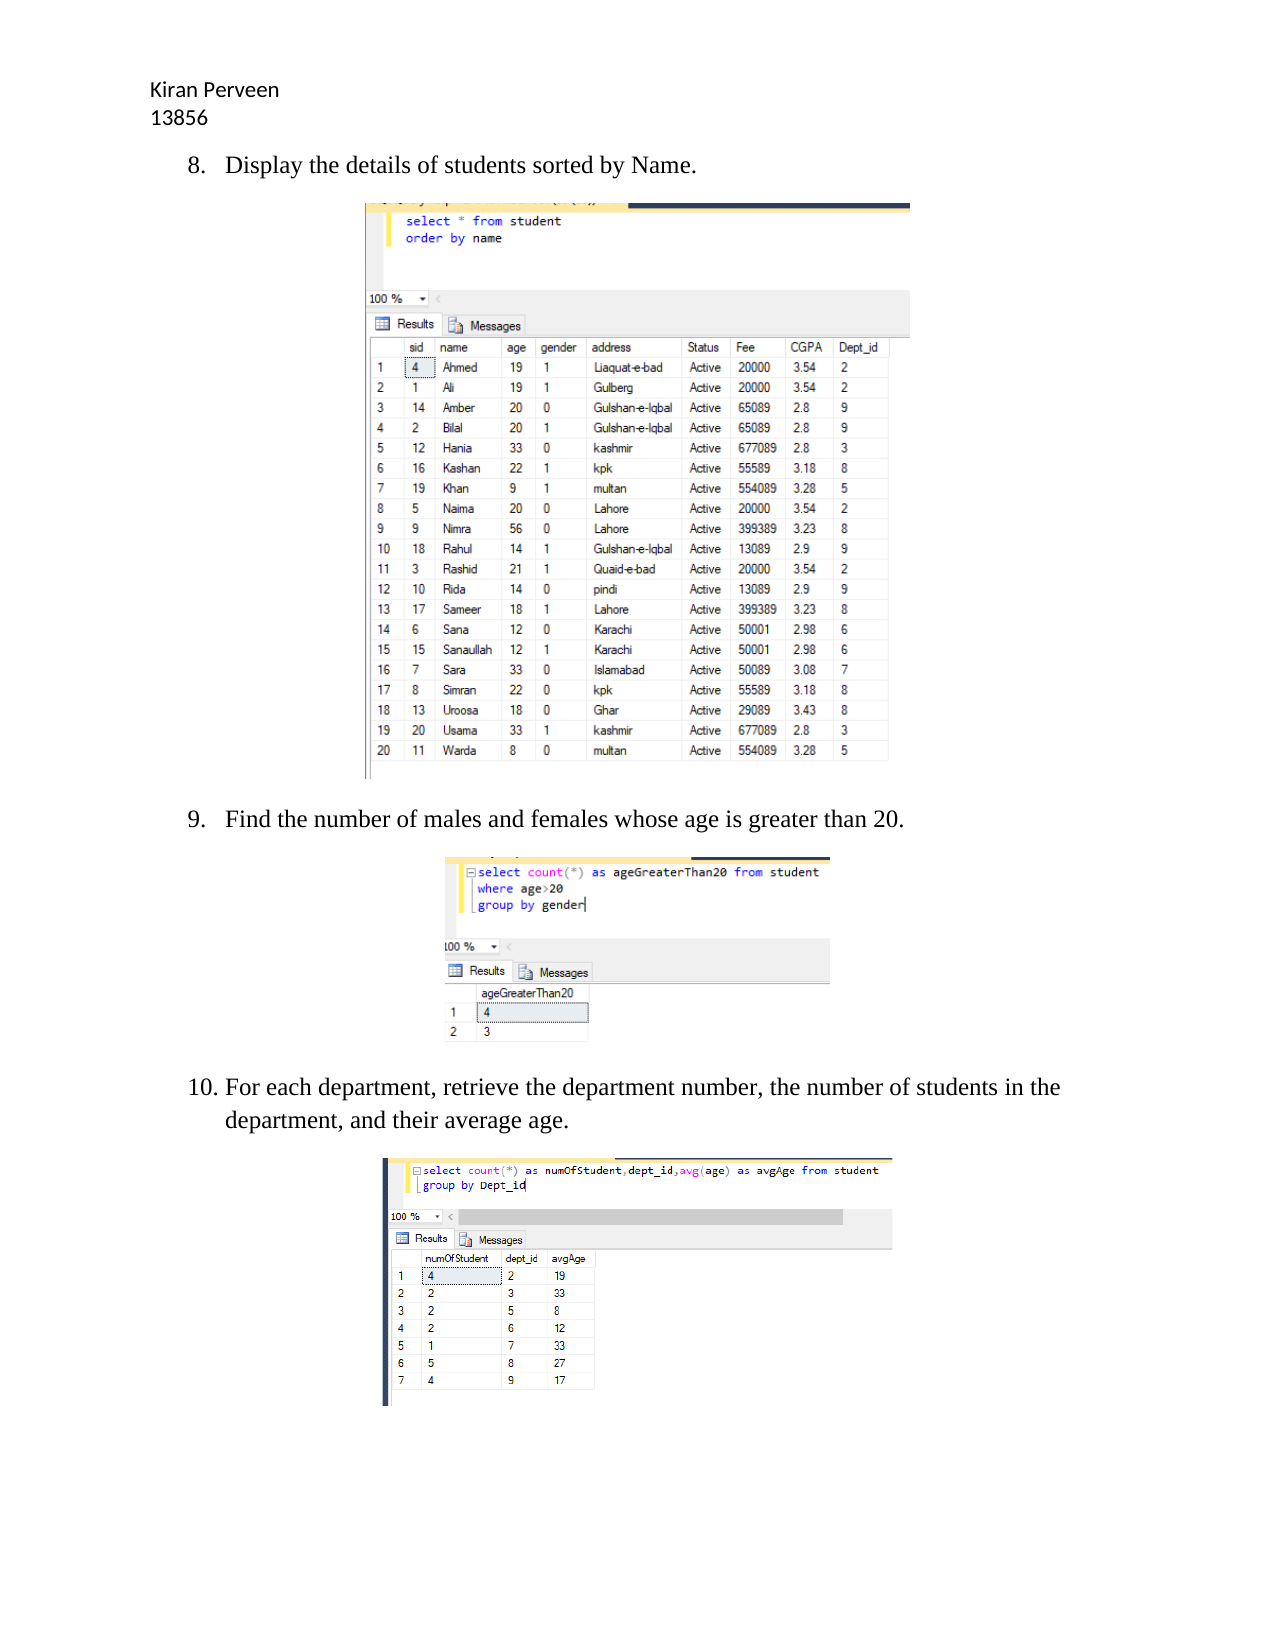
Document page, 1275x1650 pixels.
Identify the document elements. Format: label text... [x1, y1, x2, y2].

list Display the details of students sorted by Name. [187, 150, 1125, 179]
list For each department, retrieve the department number, the number of students in the department, and their average age. [187, 1072, 1125, 1133]
list Find the number of males and females whose age is greater than 20. [187, 804, 1125, 833]
picture [382, 1158, 893, 1406]
picture [445, 857, 830, 1047]
picture [365, 203, 910, 779]
